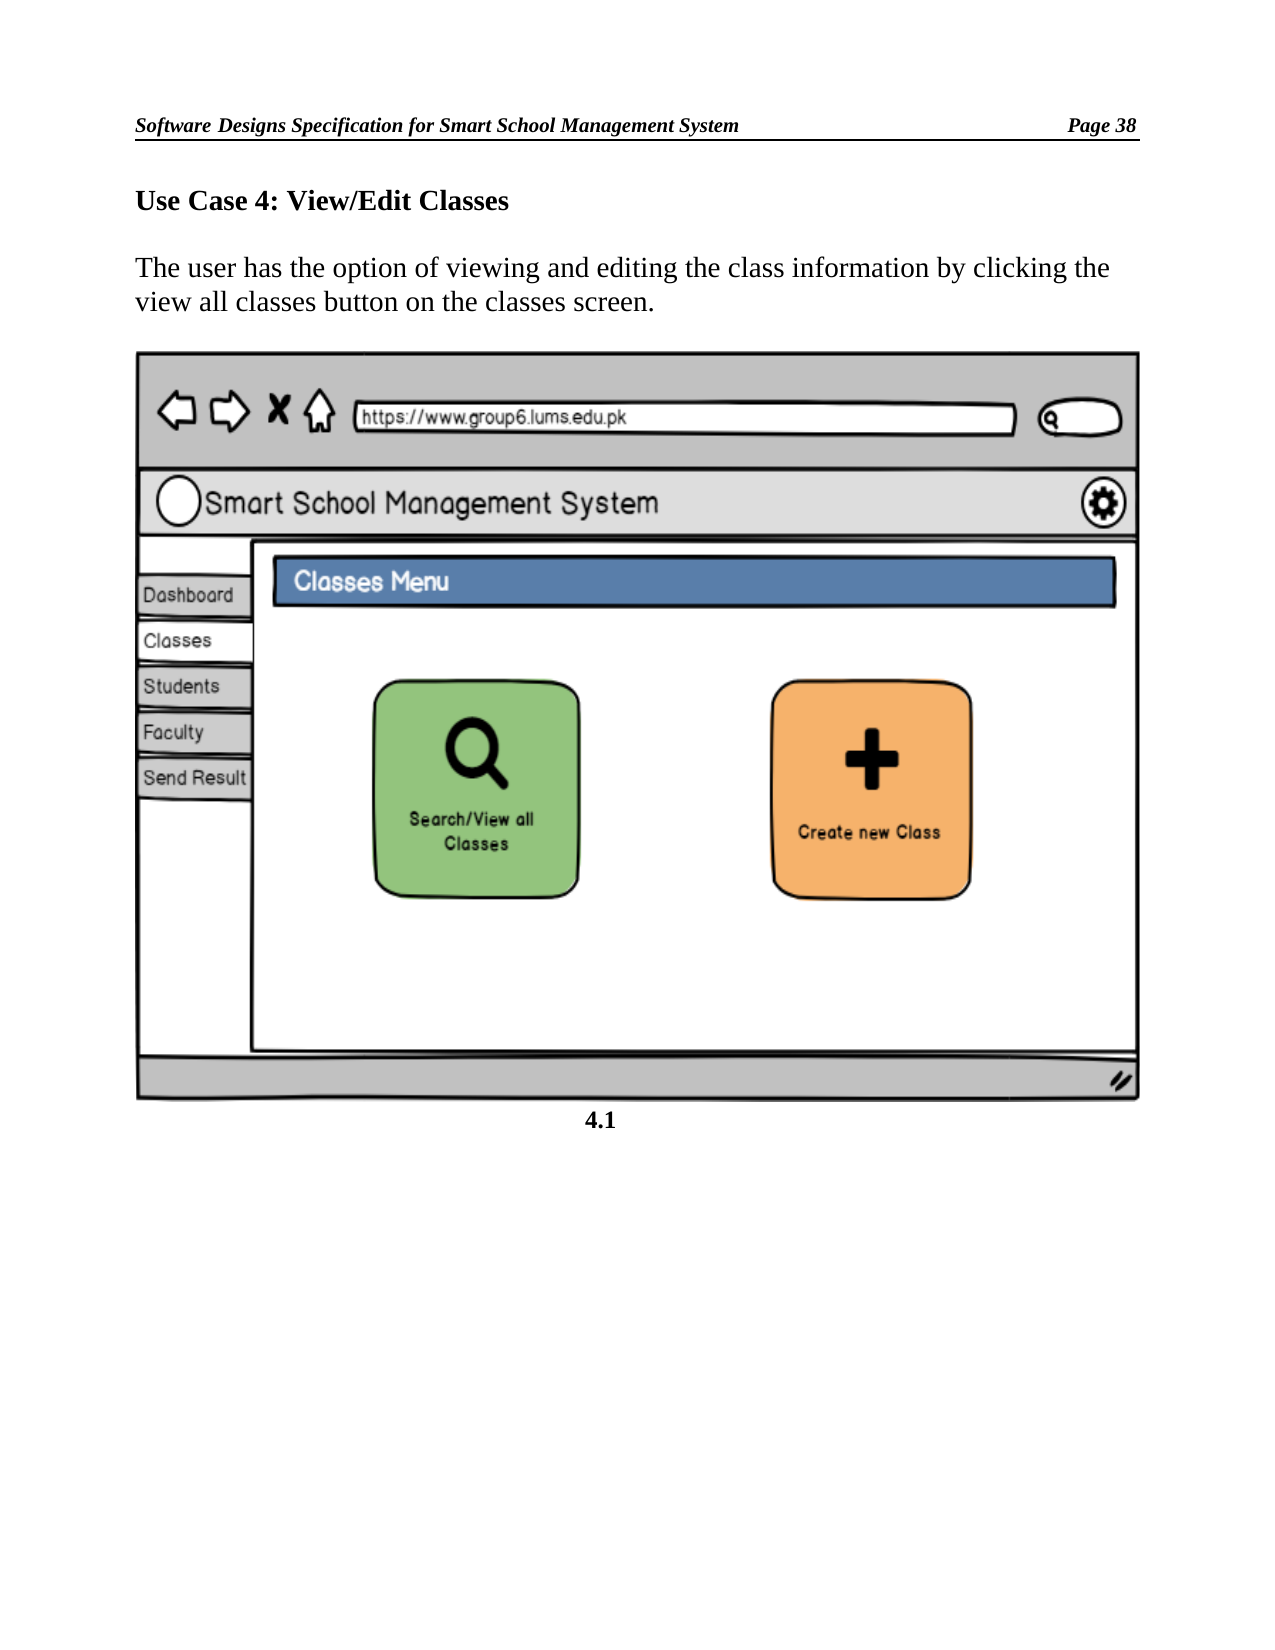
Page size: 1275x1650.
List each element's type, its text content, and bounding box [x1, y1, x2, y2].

text Use Case 4: View/Edit Classes [135, 183, 1140, 217]
text The user has the option of viewing and editing the class information by clicking the view all classes button on the classes screen. [135, 251, 1140, 318]
picture [135, 351, 1140, 1102]
text 4.1 [135, 1102, 1140, 1135]
